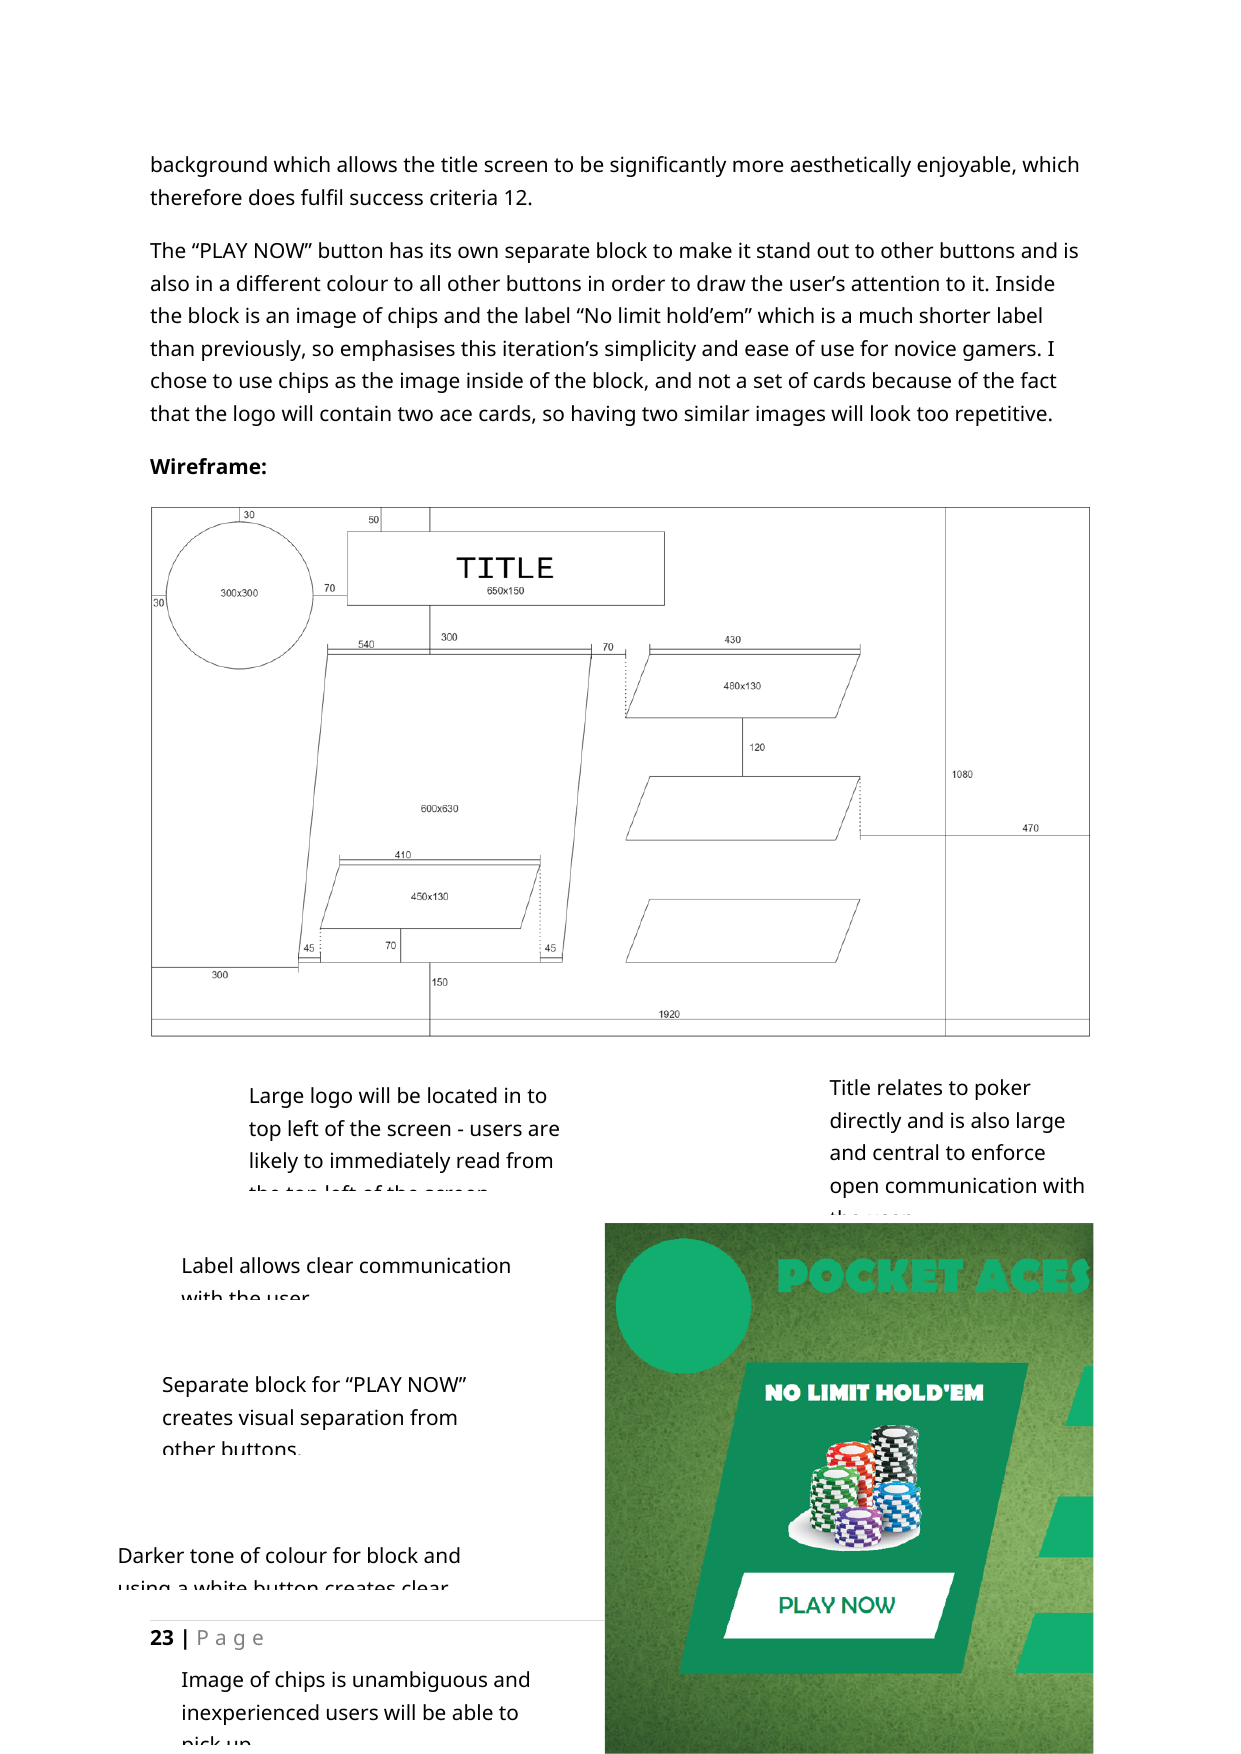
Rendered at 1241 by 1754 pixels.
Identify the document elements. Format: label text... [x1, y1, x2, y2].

picture [150, 506, 1091, 1038]
text The “PLAY NOW” button has its own separate block to make it stand out to other buttons and is also in a different colour to all other buttons in order to draw the user’s attention to it. Inside the block is an image of chips and the label “No limit hold’em” which is a much shorter label than previously, so emphasises this iteration’s simplicity and ease of use for novice gamers. I chose to use chips as the image inside of the block, and not a set of cards because of the fact that the logo will contain two ace cards, so having two similar images will look too repetitive. [150, 236, 1090, 427]
text Wireframe: [150, 452, 1090, 481]
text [150, 150, 1090, 211]
picture [604, 1222, 1094, 1754]
